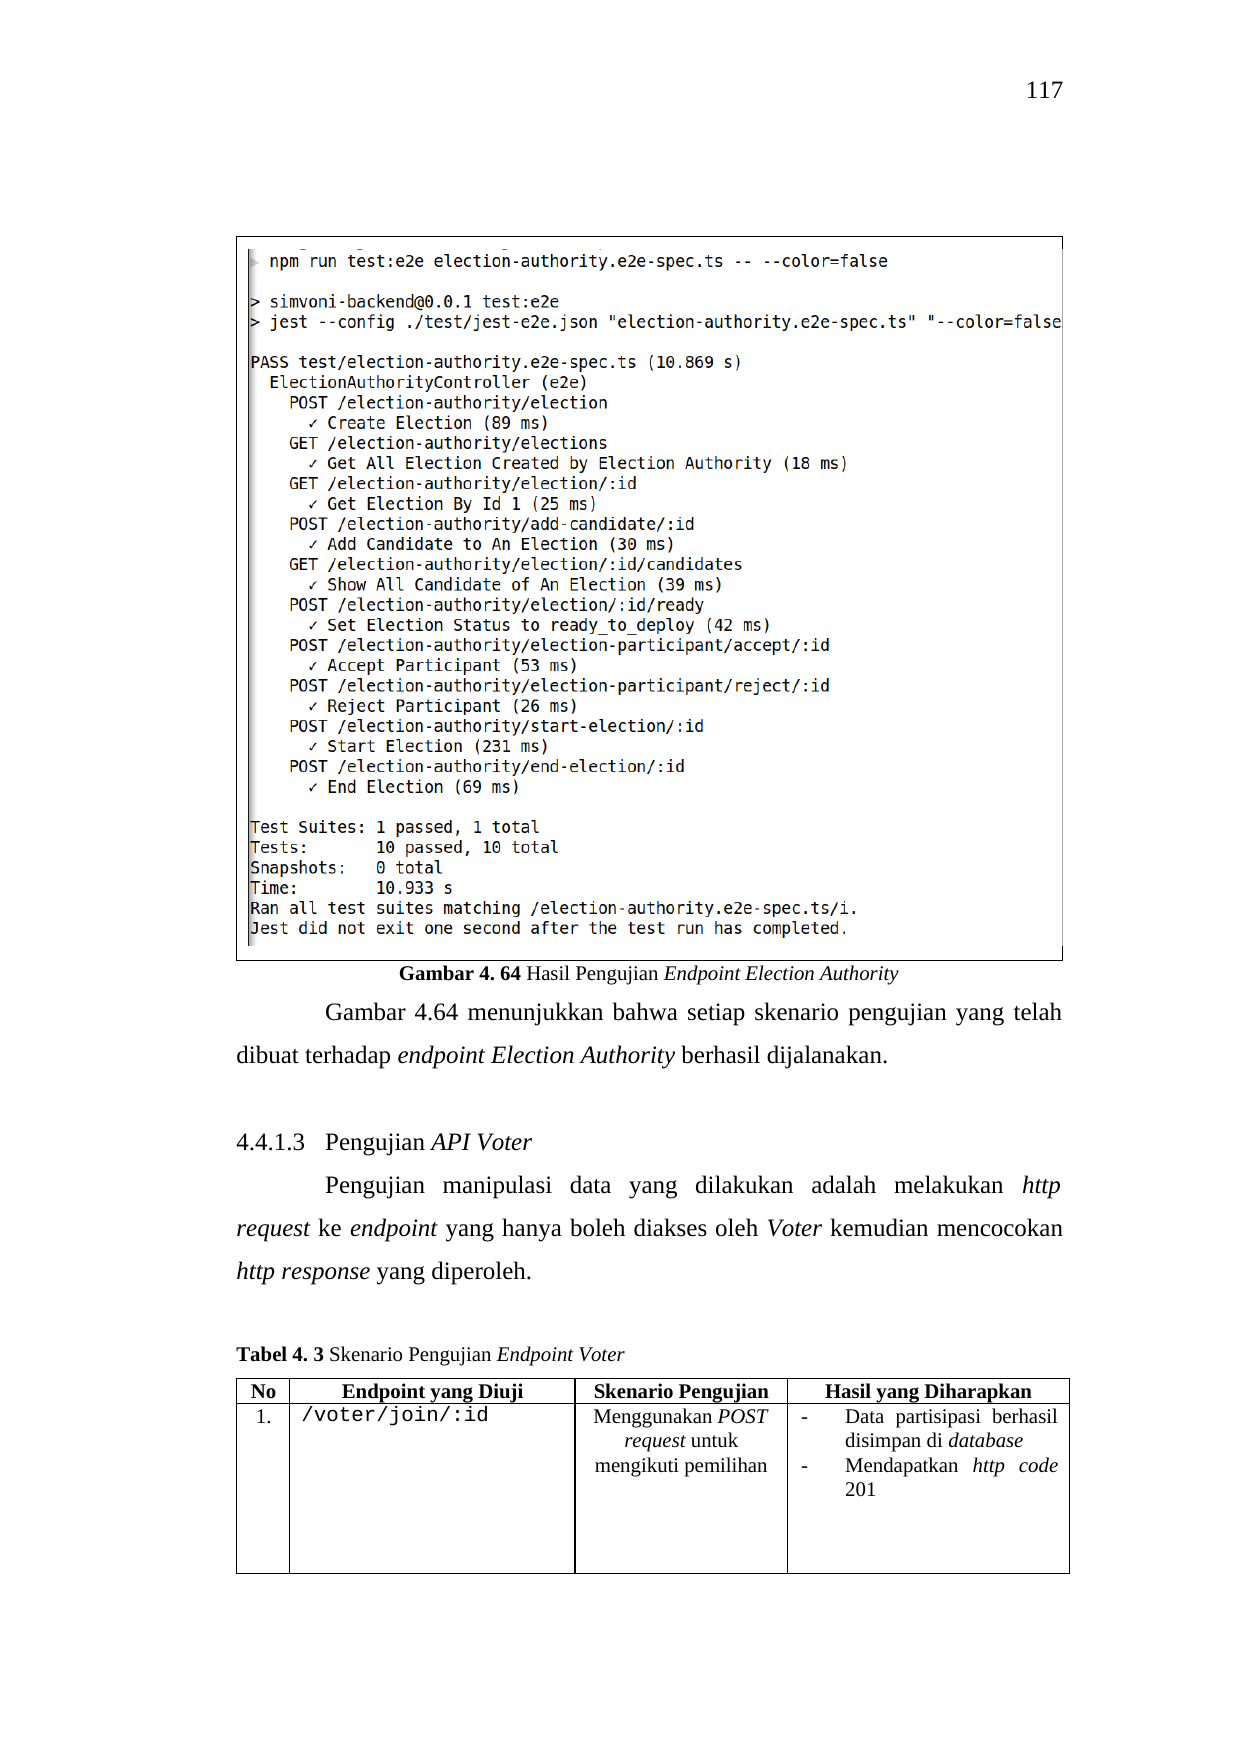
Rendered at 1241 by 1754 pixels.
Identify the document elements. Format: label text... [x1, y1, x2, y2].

list Pengujian manipulasi data yang dilakukan adalah melakukan http request ke endpoint yang hanya boleh diakses oleh Voter kemudian mencocokan http response yang diperoleh. [236, 1170, 1063, 1285]
table_header Skenario Pengujian [576, 1379, 787, 1403]
table_header Hasil yang Diharapkan [788, 1379, 1069, 1403]
table_cell Menggunakan POST request untuk mengikuti pemilihan [576, 1404, 787, 1573]
table_header Endpoint yang Diuji [290, 1379, 574, 1403]
table_header No [237, 1379, 289, 1403]
picture [248, 249, 1063, 946]
table_header [237, 237, 1062, 960]
text Tabel 4. 3 Skenario Pengujian Endpoint Voter [236, 1342, 1063, 1366]
list Pengujian API Voter [236, 1127, 1063, 1155]
table_cell /voter/join/:id [290, 1404, 574, 1573]
table_cell Data partisipasi berhasil disimpan di database Mendapatkan http code 201 [788, 1404, 1069, 1573]
text Gambar 4. 64 Hasil Pengujian Endpoint Election Authority [236, 961, 1063, 985]
text Gambar 4.64 menunjukkan bahwa setiap skenario pengujian yang telah dibuat terhadap endpoint Election Authority berhasil dijalanakan. [236, 997, 1063, 1069]
table_cell 1. [237, 1404, 289, 1573]
